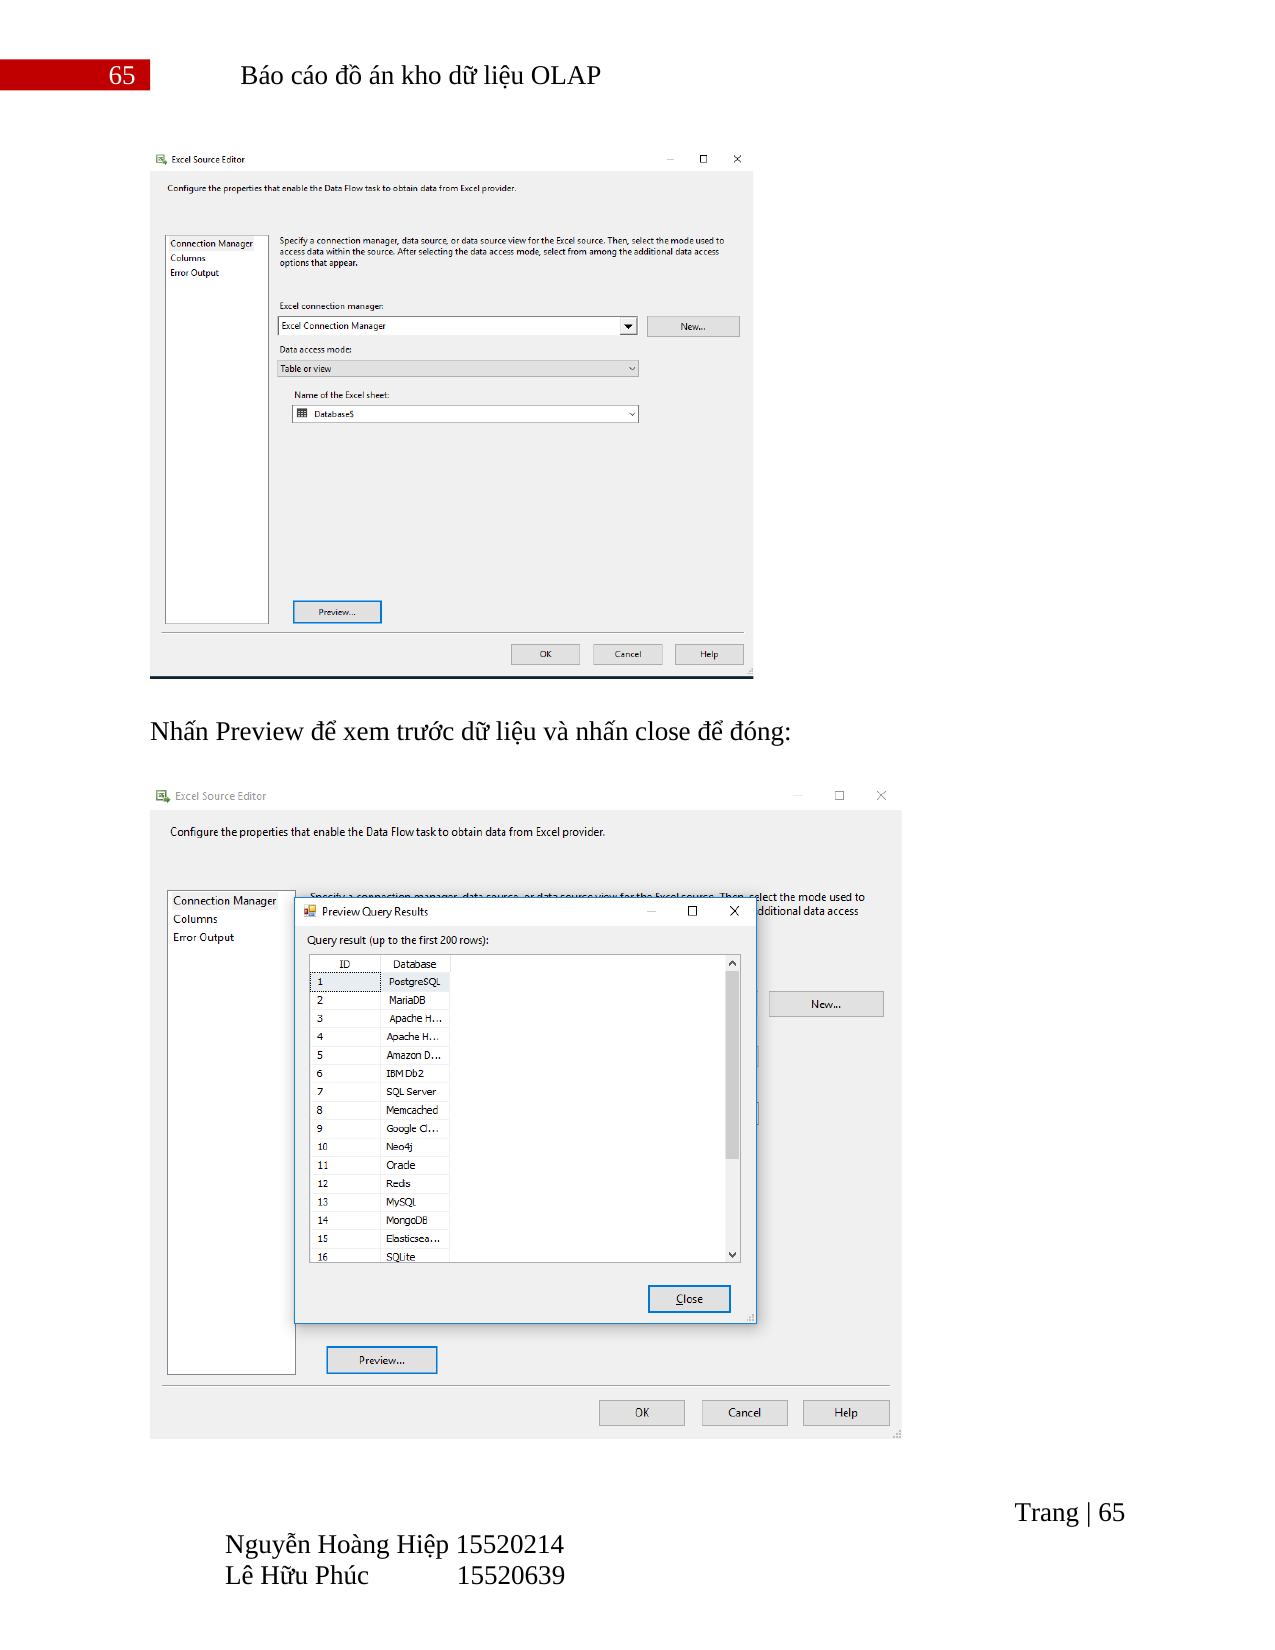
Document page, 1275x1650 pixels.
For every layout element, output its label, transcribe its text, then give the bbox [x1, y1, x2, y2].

picture [150, 782, 902, 1439]
text Nhấn Preview để xem trước dữ liệu và nhấn close để đóng: [150, 715, 1125, 746]
picture [150, 150, 754, 679]
